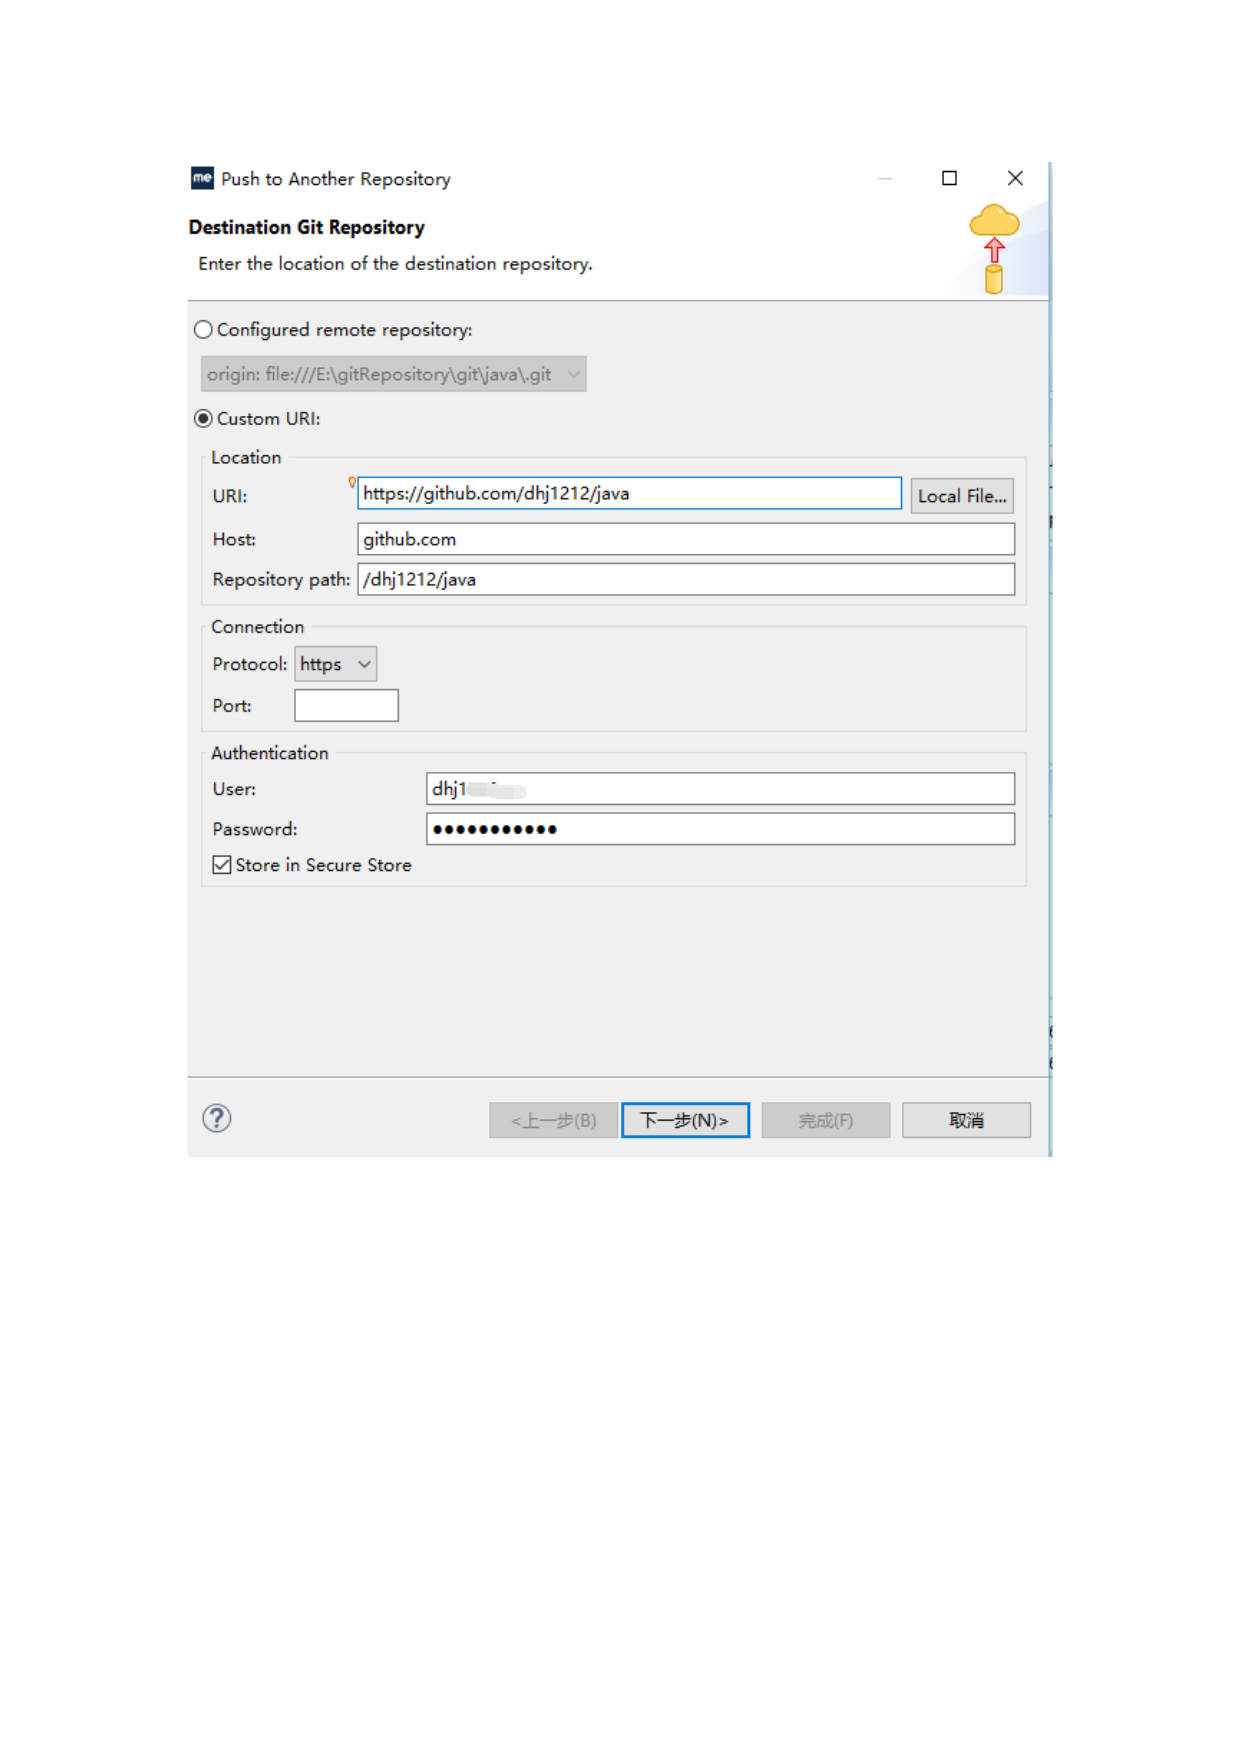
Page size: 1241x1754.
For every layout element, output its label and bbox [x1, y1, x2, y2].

picture [187, 162, 1053, 1157]
